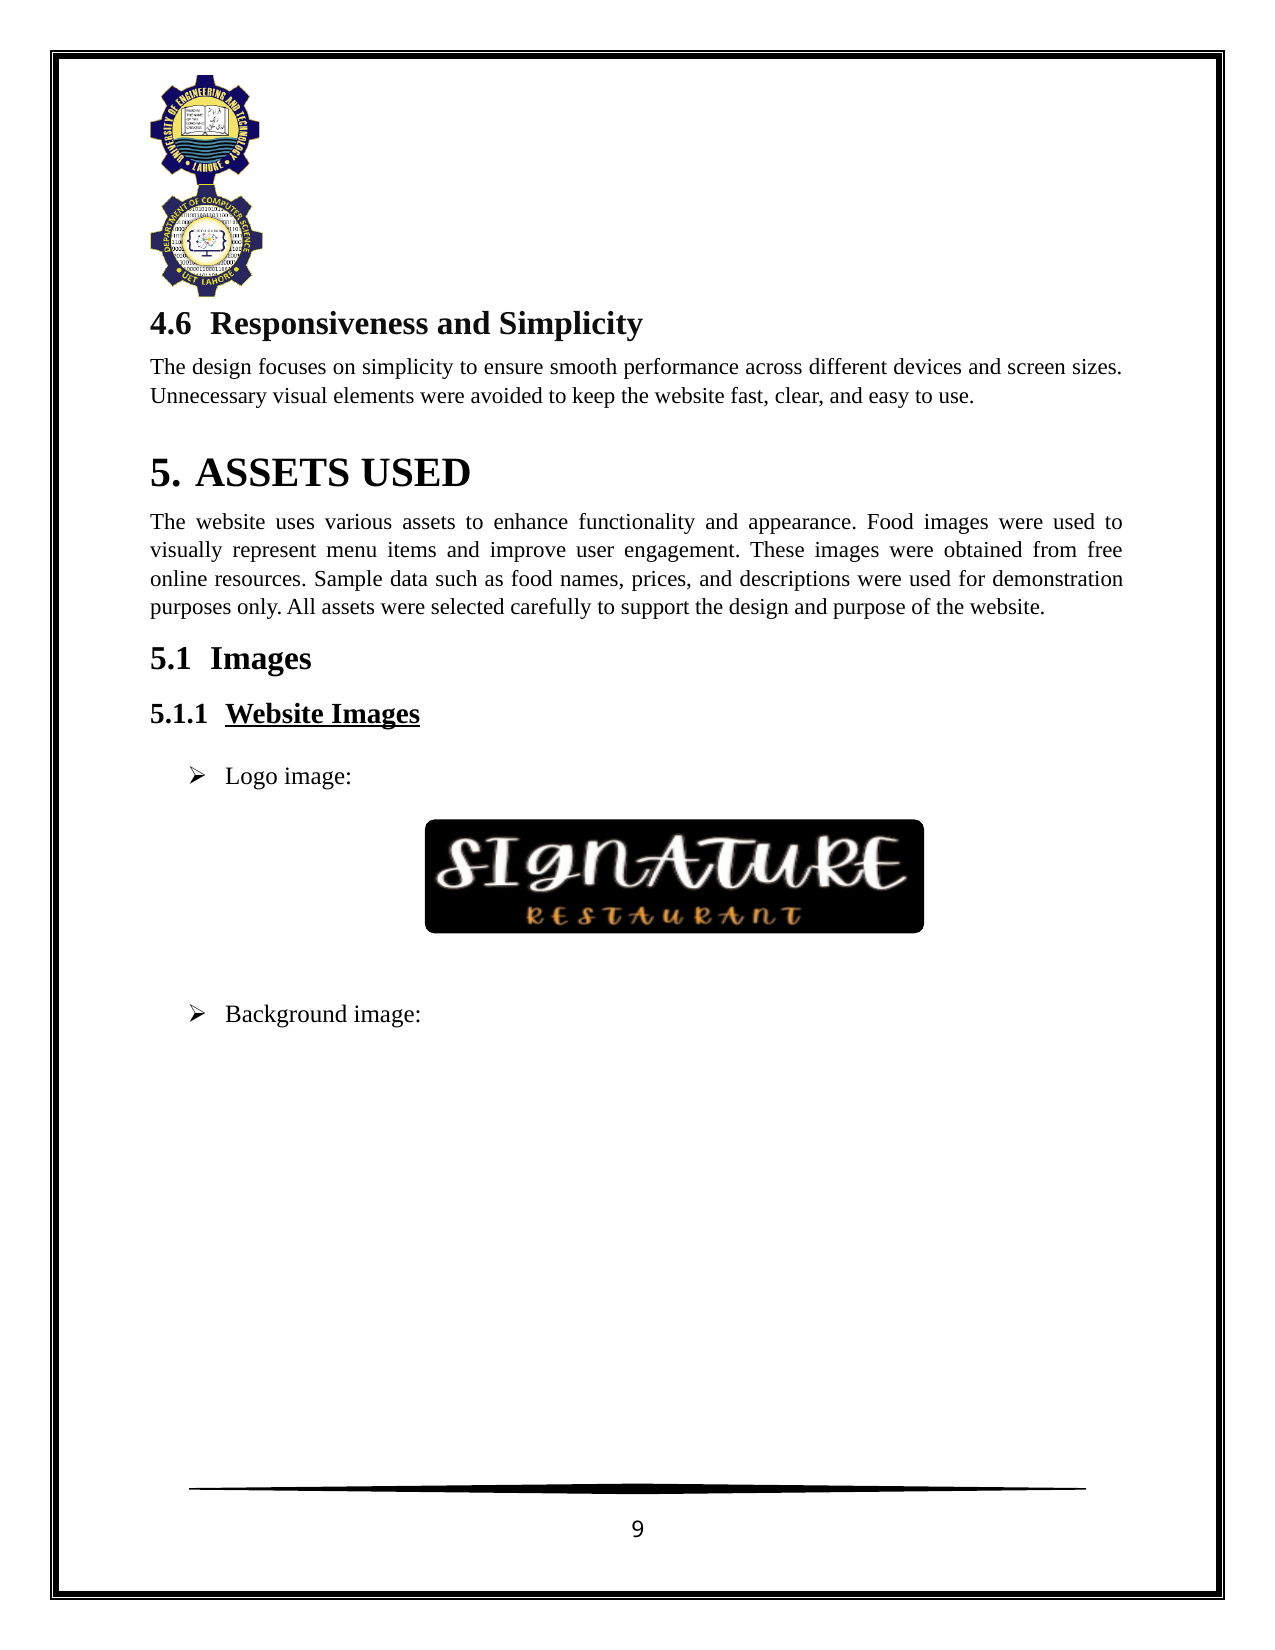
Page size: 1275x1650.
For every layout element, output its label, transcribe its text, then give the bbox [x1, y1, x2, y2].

subtitle Responsiveness and Simplicity [150, 304, 1125, 342]
list Logo image: [187, 761, 1125, 790]
subtitle Website Images [150, 696, 1125, 730]
picture [150, 75, 263, 297]
subtitle ASSETS USED [150, 448, 1125, 496]
text The website uses various assets to enhance functionality and appearance. Food images were used to visually represent menu items and improve user engagement. These images were obtained from free online resources. Sample data such as food names, prices, and descriptions were used for demonstration purposes only. All assets were selected carefully to support the design and purpose of the website. [150, 508, 1125, 619]
text The design focuses on simplicity to ensure smooth performance across different devices and screen sizes. Unnecessary visual elements were avoided to keep the website fast, clear, and easy to use. [150, 353, 1125, 408]
subtitle Images [150, 638, 1125, 676]
picture [424, 819, 925, 934]
list Background image: [187, 999, 1125, 1027]
